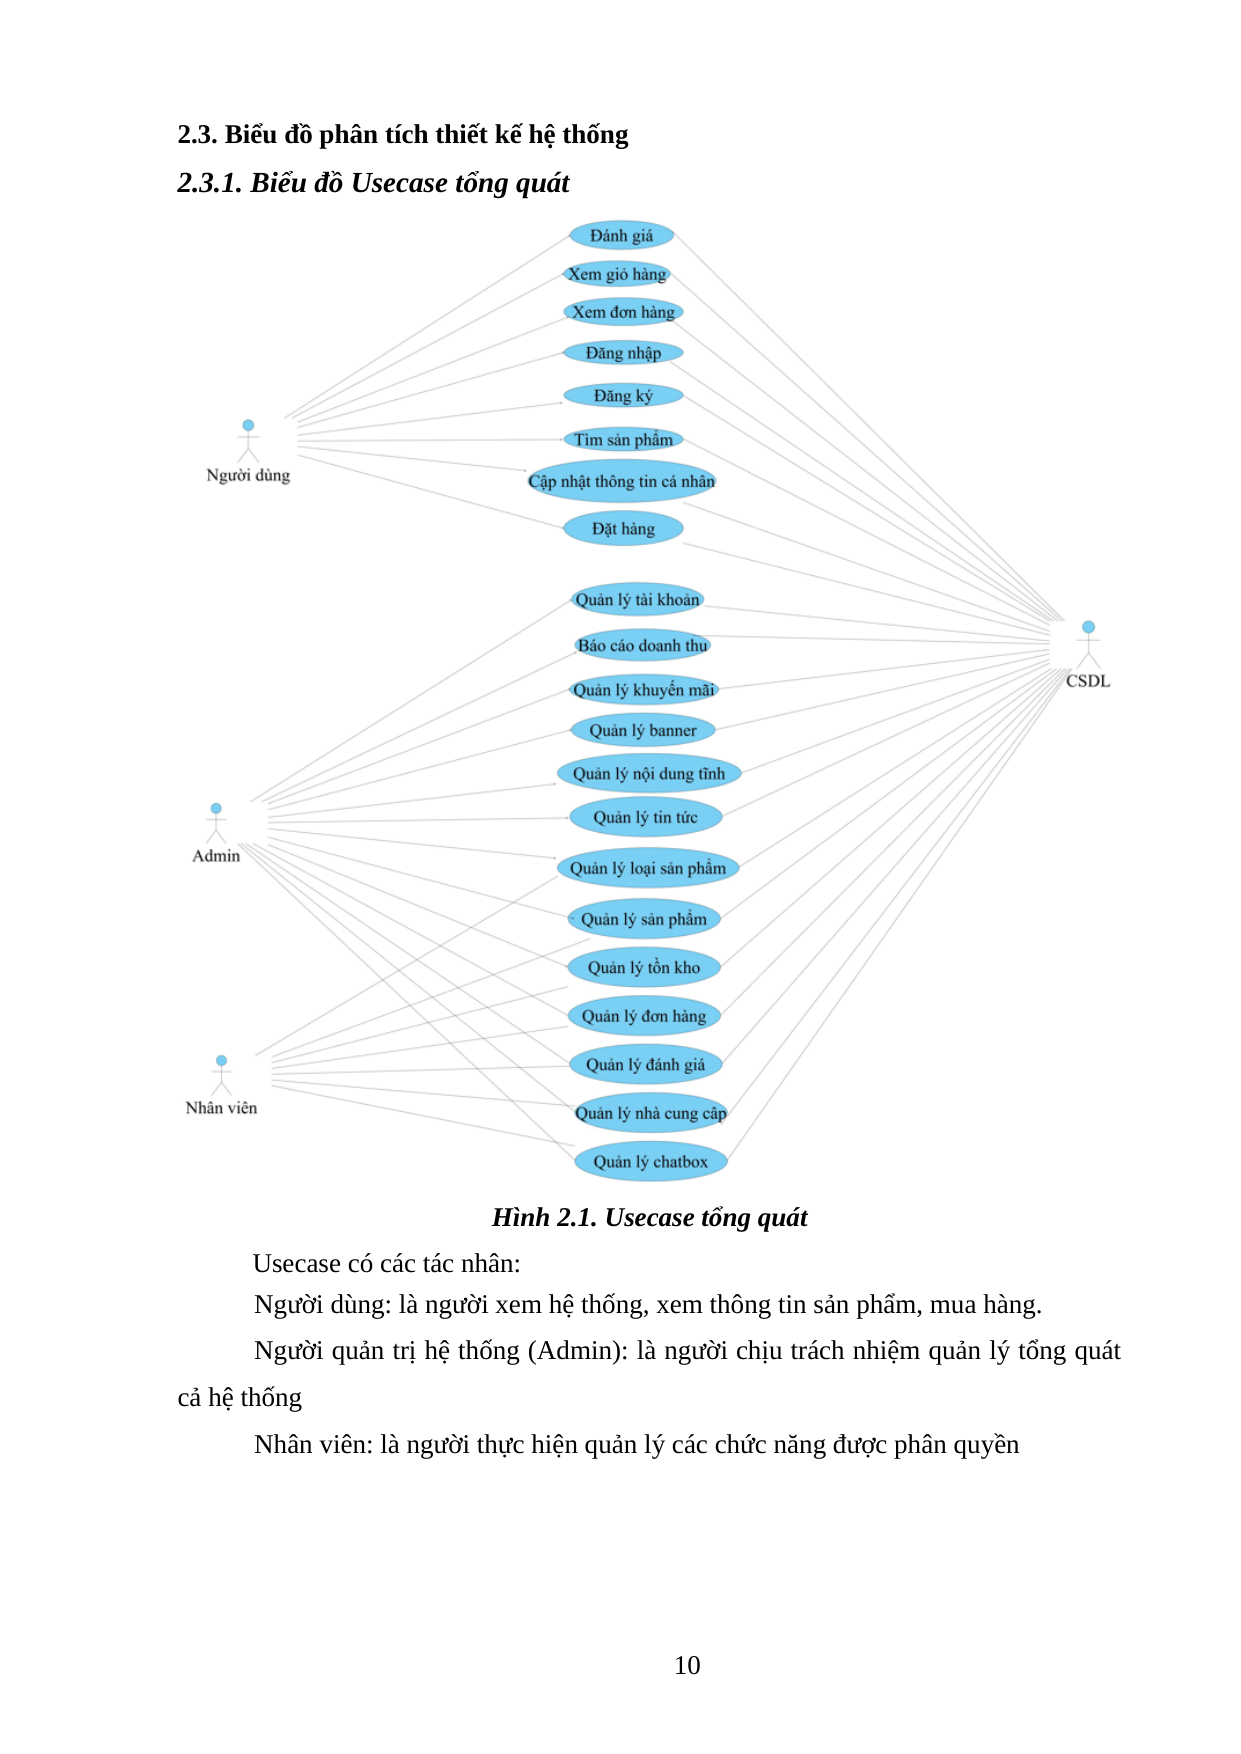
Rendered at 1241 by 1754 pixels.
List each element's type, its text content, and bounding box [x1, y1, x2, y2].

text Nhân viên: là người thực hiện quản lý các chức năng được phân quyền [177, 1428, 1122, 1459]
text Hình 2.1. Usecase tổng quát [177, 1201, 1122, 1232]
text Usecase có các tác nhân: [177, 1247, 1122, 1278]
text 2.3. Biểu đồ phân tích thiết kế hệ thống [177, 118, 1122, 149]
picture [177, 215, 1123, 1192]
text Người dùng: là người xem hệ thống, xem thông tin sản phẩm, mua hàng. [177, 1288, 1122, 1319]
text 2.3.1. Biểu đồ Usecase tổng quát [177, 165, 1122, 198]
text Người quản trị hệ thống (Admin): là người chịu trách nhiệm quản lý tổng quát cả hệ thống [177, 1334, 1122, 1412]
